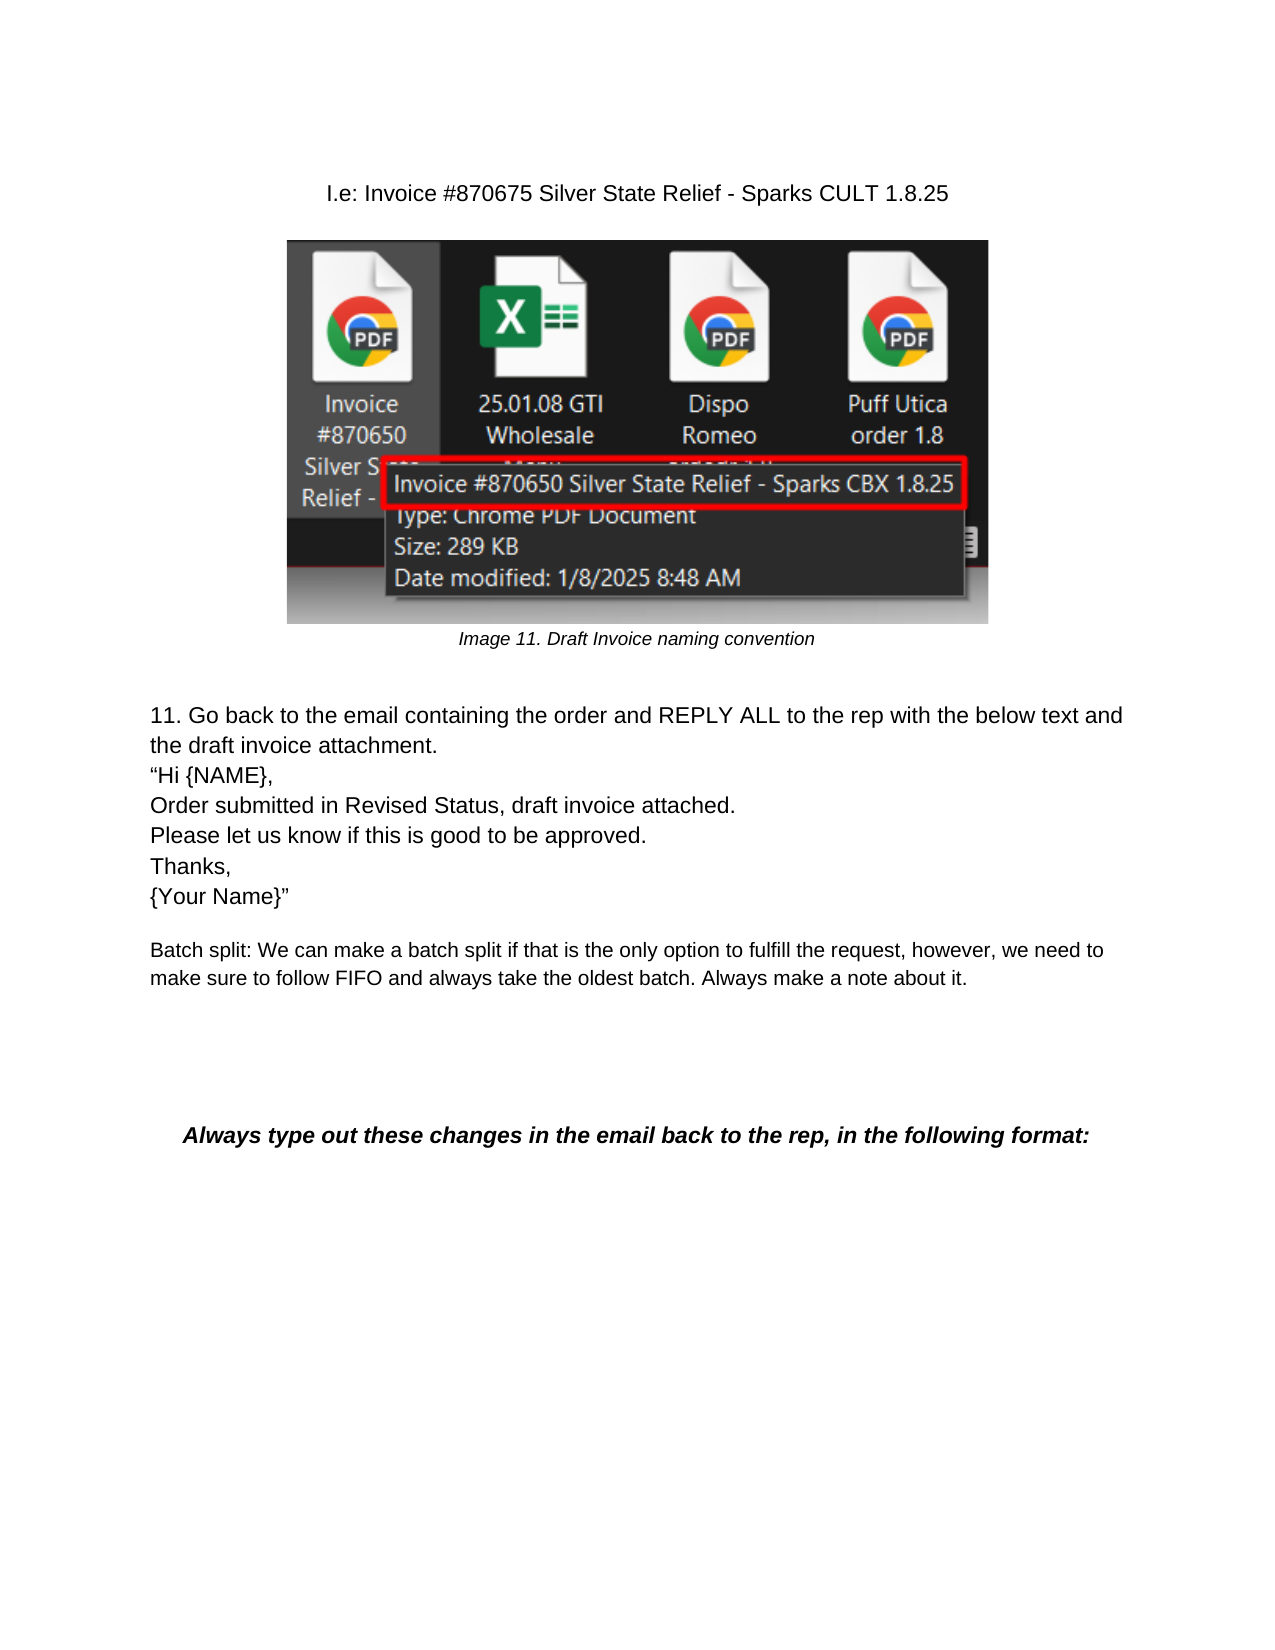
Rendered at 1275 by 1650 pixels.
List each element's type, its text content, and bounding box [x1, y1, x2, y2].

picture [286, 240, 989, 624]
text Image 11. Draft Invoice naming convention [150, 627, 1125, 649]
text Batch split: We can make a batch split if that is the only option to fulfill the request, however, we need to make sure to follow FIFO and always take the oldest batch. Always make a note about it. [150, 938, 1125, 989]
text I.e: Invoice #870675 Silver State Relief - Sparks CULT 1.8.25 [150, 150, 1125, 207]
text Order submitted in Revised Status, draft invoice attached. [150, 792, 1125, 819]
text {Your Name}” [150, 883, 1125, 909]
text 11. Go back to the email containing the order and REPLY ALL to the rep with the below text and the draft invoice attachment. “Hi {NAME}, [150, 702, 1125, 788]
text Always type out these changes in the email back to the rep, in the following format: [150, 1092, 1125, 1149]
text Please let us know if this is good to be approved. [150, 822, 1125, 849]
text Thanks, [150, 853, 1125, 879]
